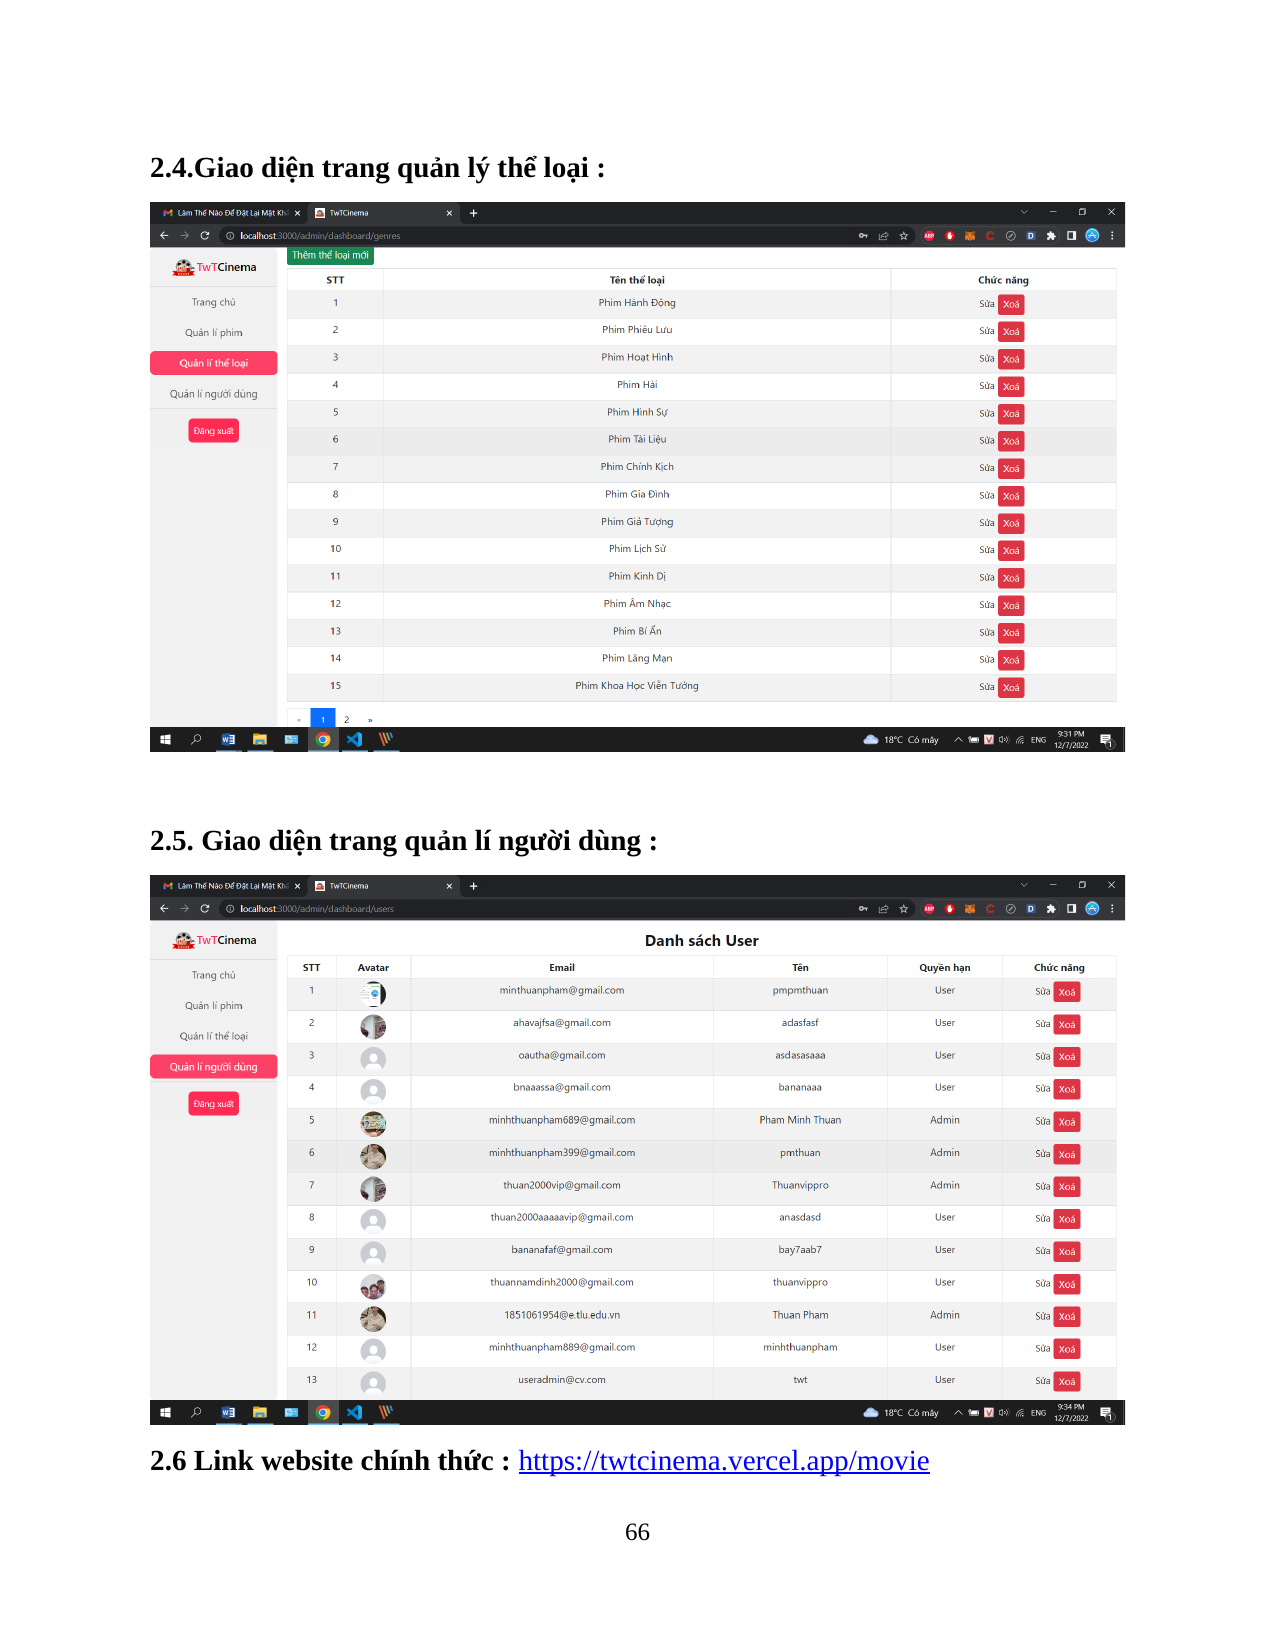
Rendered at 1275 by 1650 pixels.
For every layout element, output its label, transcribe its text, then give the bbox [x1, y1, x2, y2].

text 2.5. Giao diện trang quản lí người dùng : [150, 823, 1125, 857]
picture [150, 875, 1125, 1425]
text 2.6 Link website chính thức : https://twtcinema.vercel.app/movie [150, 1443, 1125, 1477]
picture [150, 202, 1125, 752]
text 2.4.Giao diện trang quản lý thể loại : [150, 150, 1125, 183]
